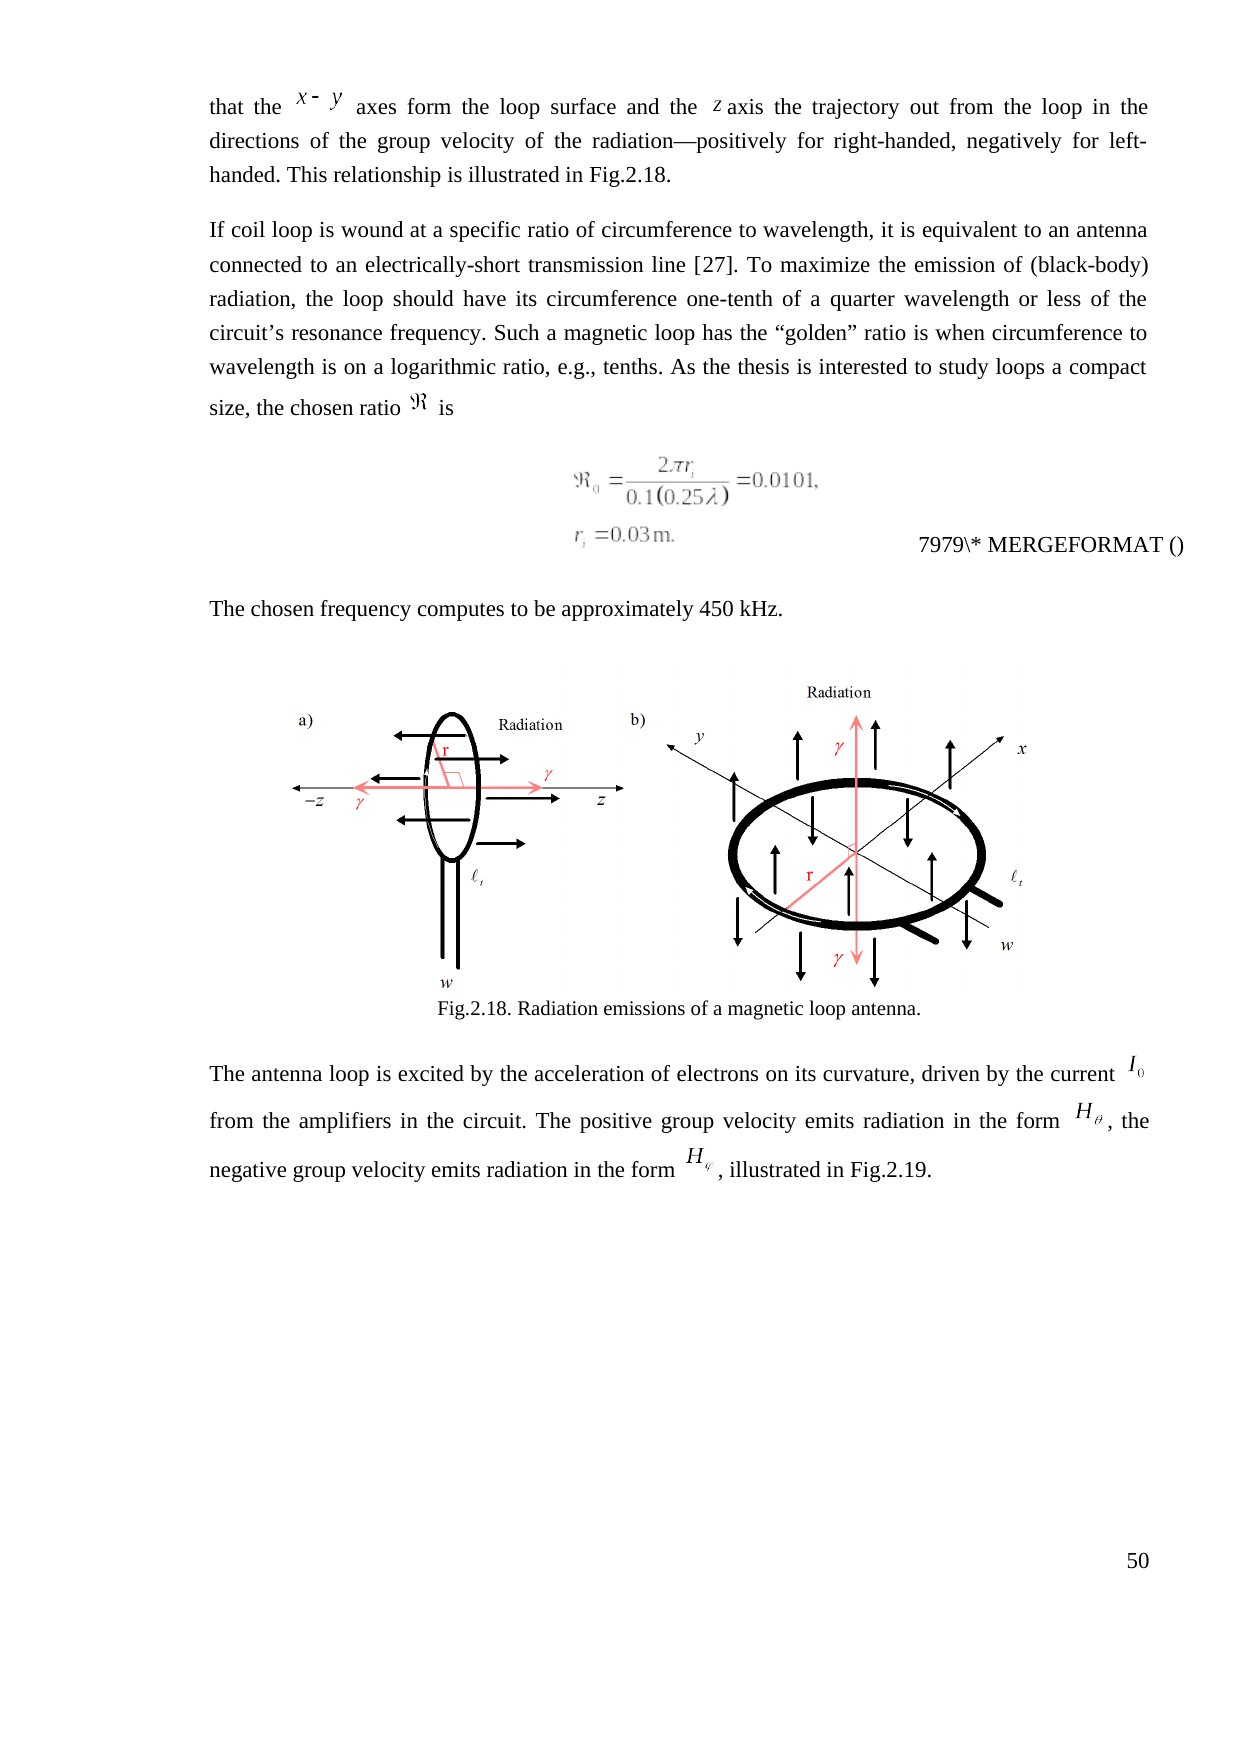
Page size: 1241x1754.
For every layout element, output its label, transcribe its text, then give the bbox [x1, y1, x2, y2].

text If coil loop is wound at a specific ratio of circumference to wavelength, it is equivalent to an antenna connected to an electrically-short transmission line [27]. To maximize the emission of (black-body) radiation, the loop should have its circumference one-tenth of a quarter wavelength or less of the circuit’s resonance frequency. Such a magnetic loop has the “golden” ratio is when circumference to wavelength is on a logarithmic ratio, e.g., tenths. As the thesis is interested to study loops a compact size, the chosen ratio is [209, 216, 1149, 421]
picture [286, 658, 1073, 996]
text The chosen frequency computes to be approximately 450 kHz. [209, 595, 1149, 621]
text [209, 89, 1149, 188]
